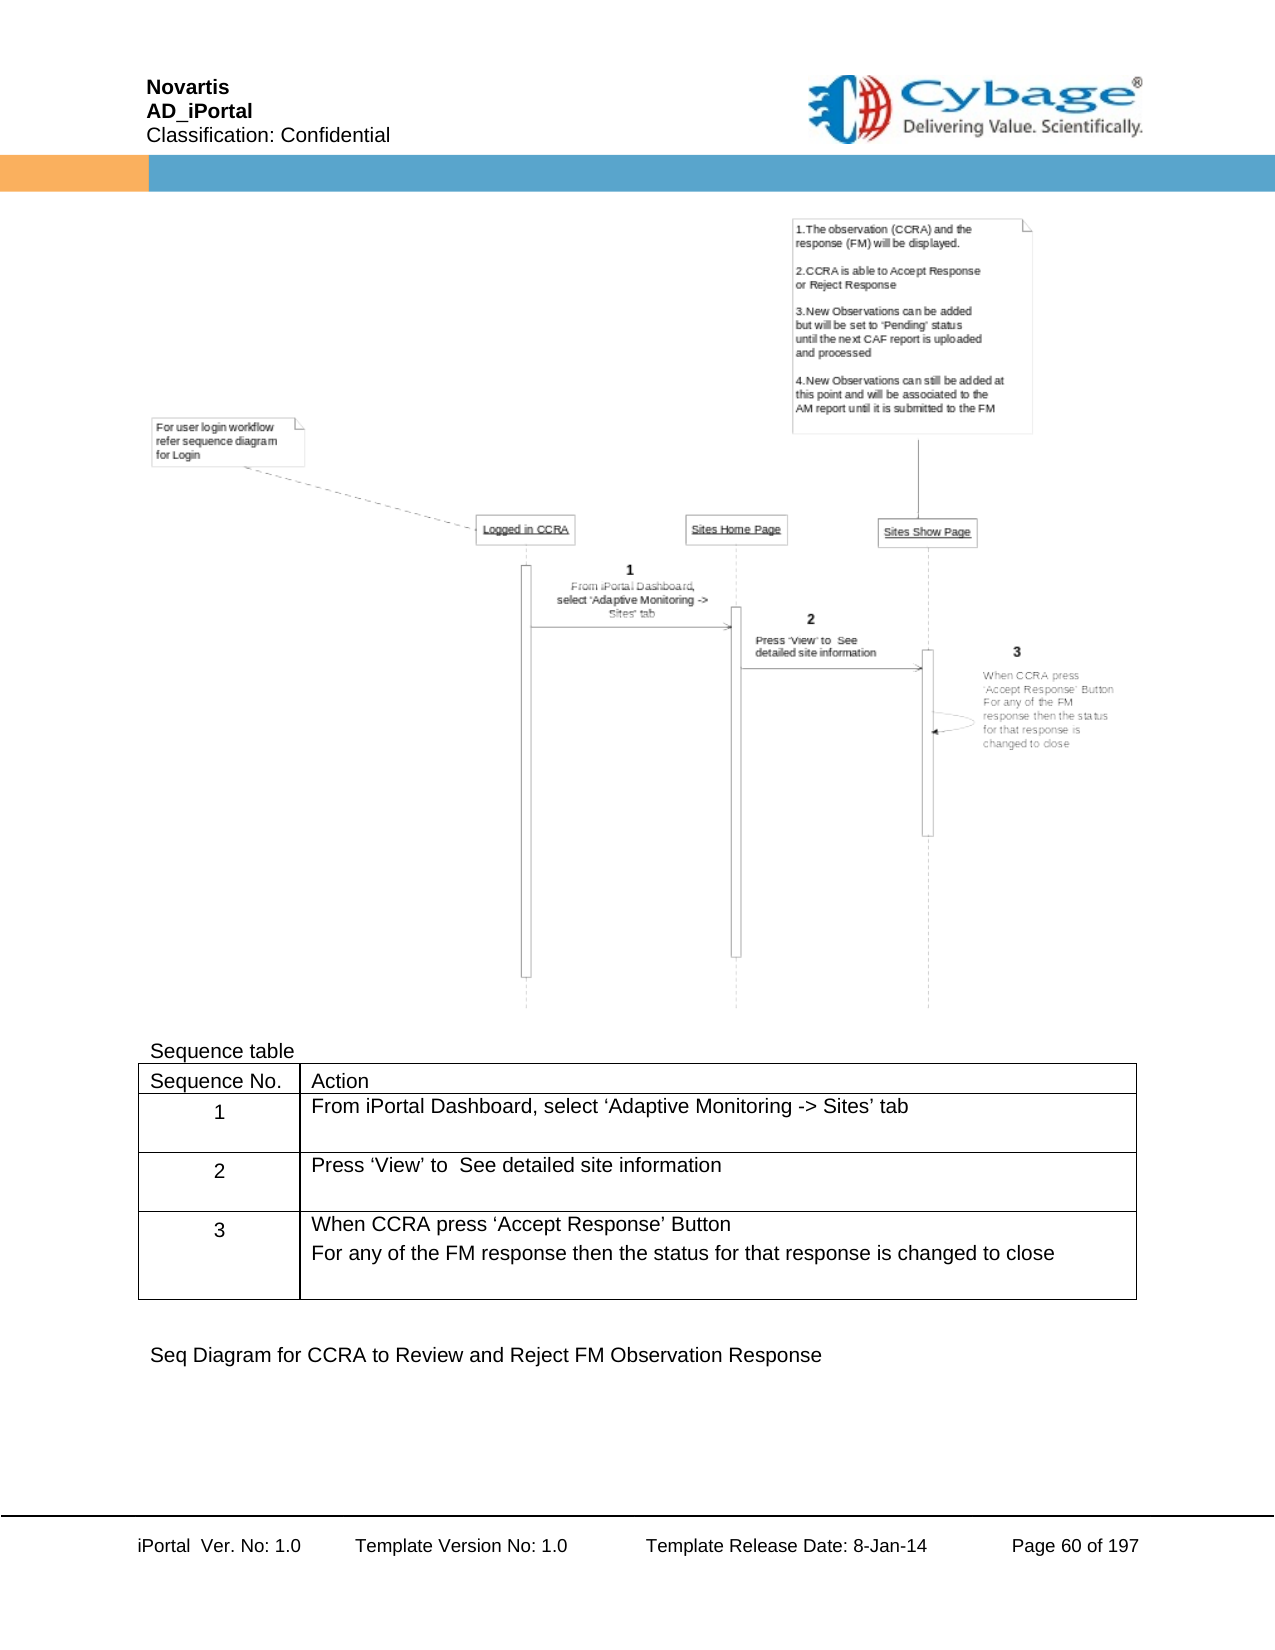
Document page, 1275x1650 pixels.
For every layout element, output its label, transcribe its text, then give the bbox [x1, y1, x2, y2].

table_header Action [301, 1064, 1136, 1093]
table_cell 3 [139, 1212, 299, 1299]
table_cell 1 [139, 1094, 299, 1152]
text Sequence table [150, 1034, 1125, 1063]
table_cell When CCRA press ‘Accept Response’ Button For any of the FM response then the status for that response is changed to close [301, 1212, 1136, 1299]
table_header Sequence No. [139, 1064, 299, 1093]
picture [808, 75, 1143, 144]
table_cell From iPortal Dashboard, select ‘Adaptive Monitoring -> Sites’ tab [301, 1094, 1136, 1152]
table_cell 2 [139, 1153, 299, 1211]
table_cell Press ‘View’ to See detailed site information [301, 1153, 1136, 1211]
text Seq Diagram for CCRA to Review and Reject FM Observation Response [150, 1337, 1125, 1367]
